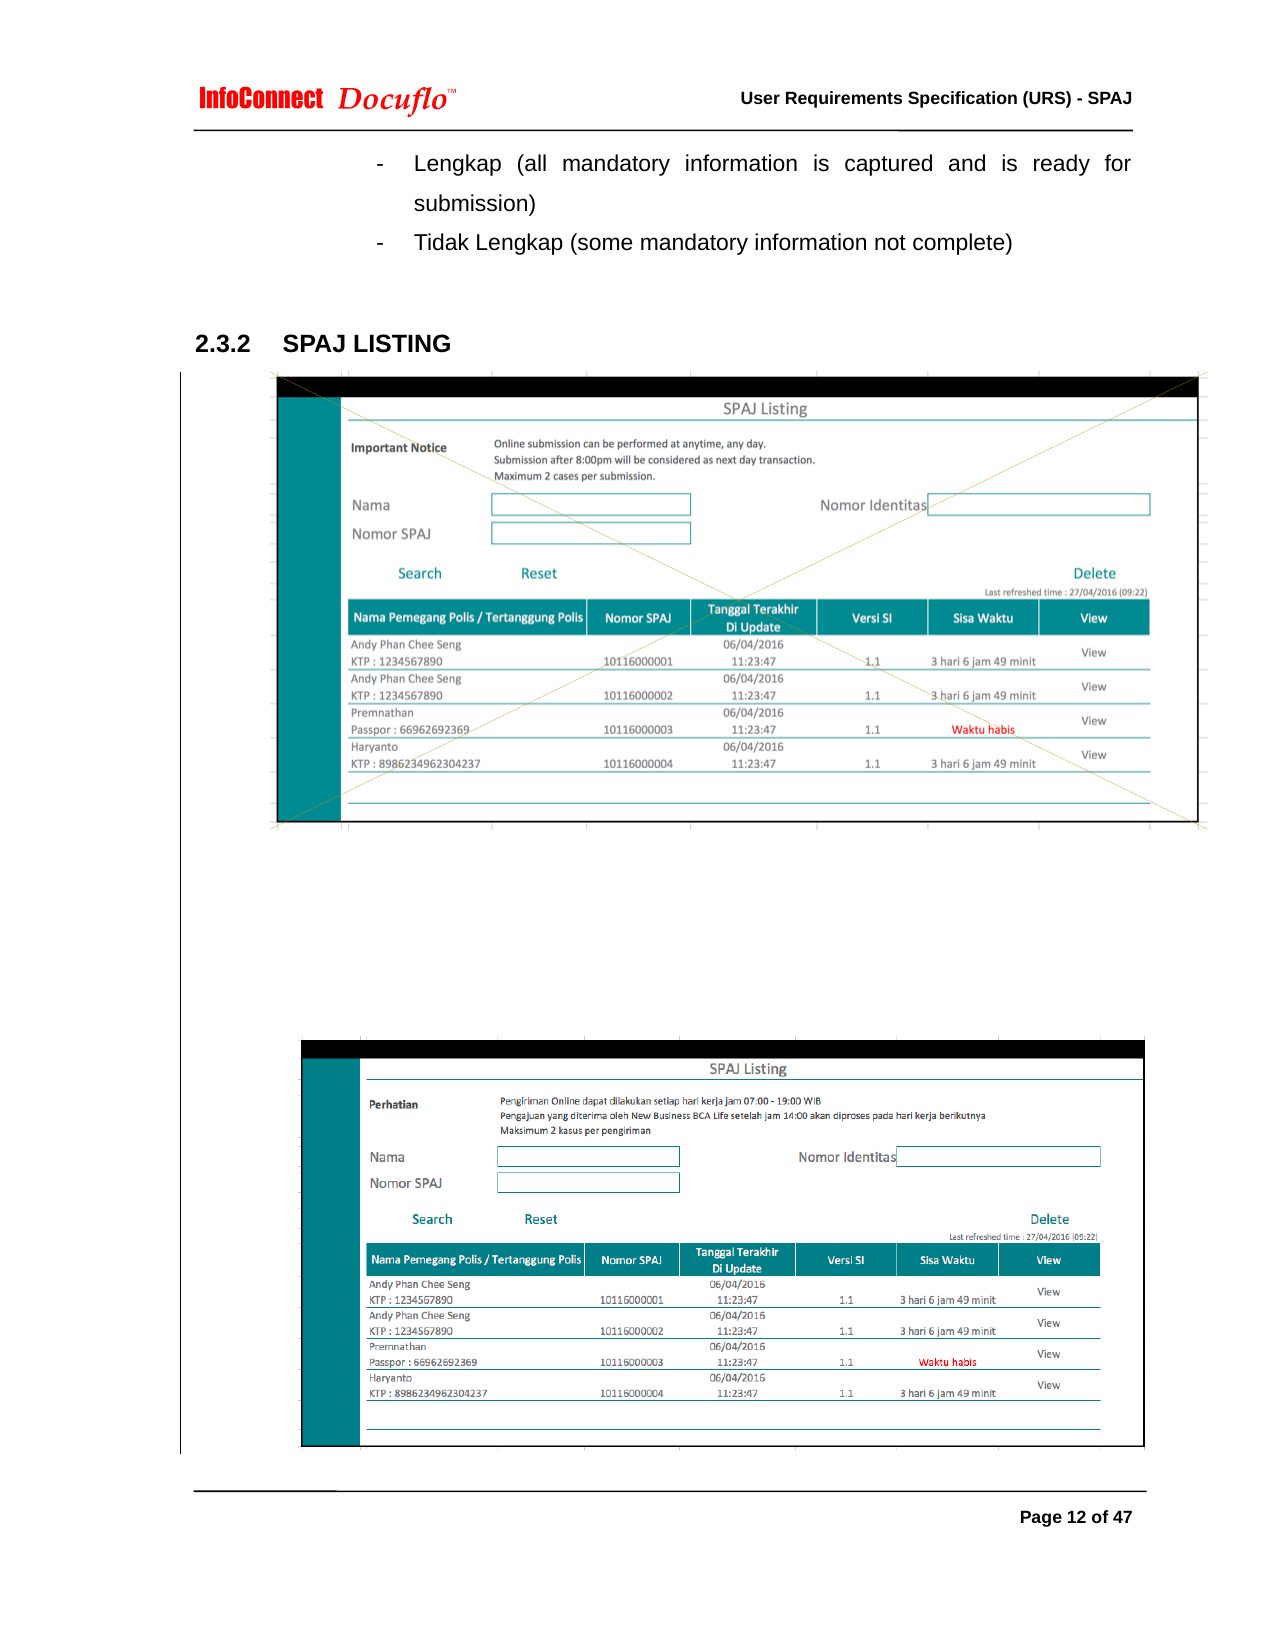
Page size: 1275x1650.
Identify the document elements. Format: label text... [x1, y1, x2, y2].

list Lengkap (all mandatory information is captured and is ready for submission) [376, 150, 1132, 216]
picture [272, 602, 1206, 830]
picture [298, 1036, 1146, 1450]
subtitle SPAJ Listing [195, 329, 1132, 357]
picture [194, 75, 465, 122]
picture [270, 373, 737, 828]
picture [271, 371, 1206, 600]
list Tidak Lengkap (some mandatory information not complete) [376, 229, 1132, 255]
picture [741, 373, 1208, 829]
